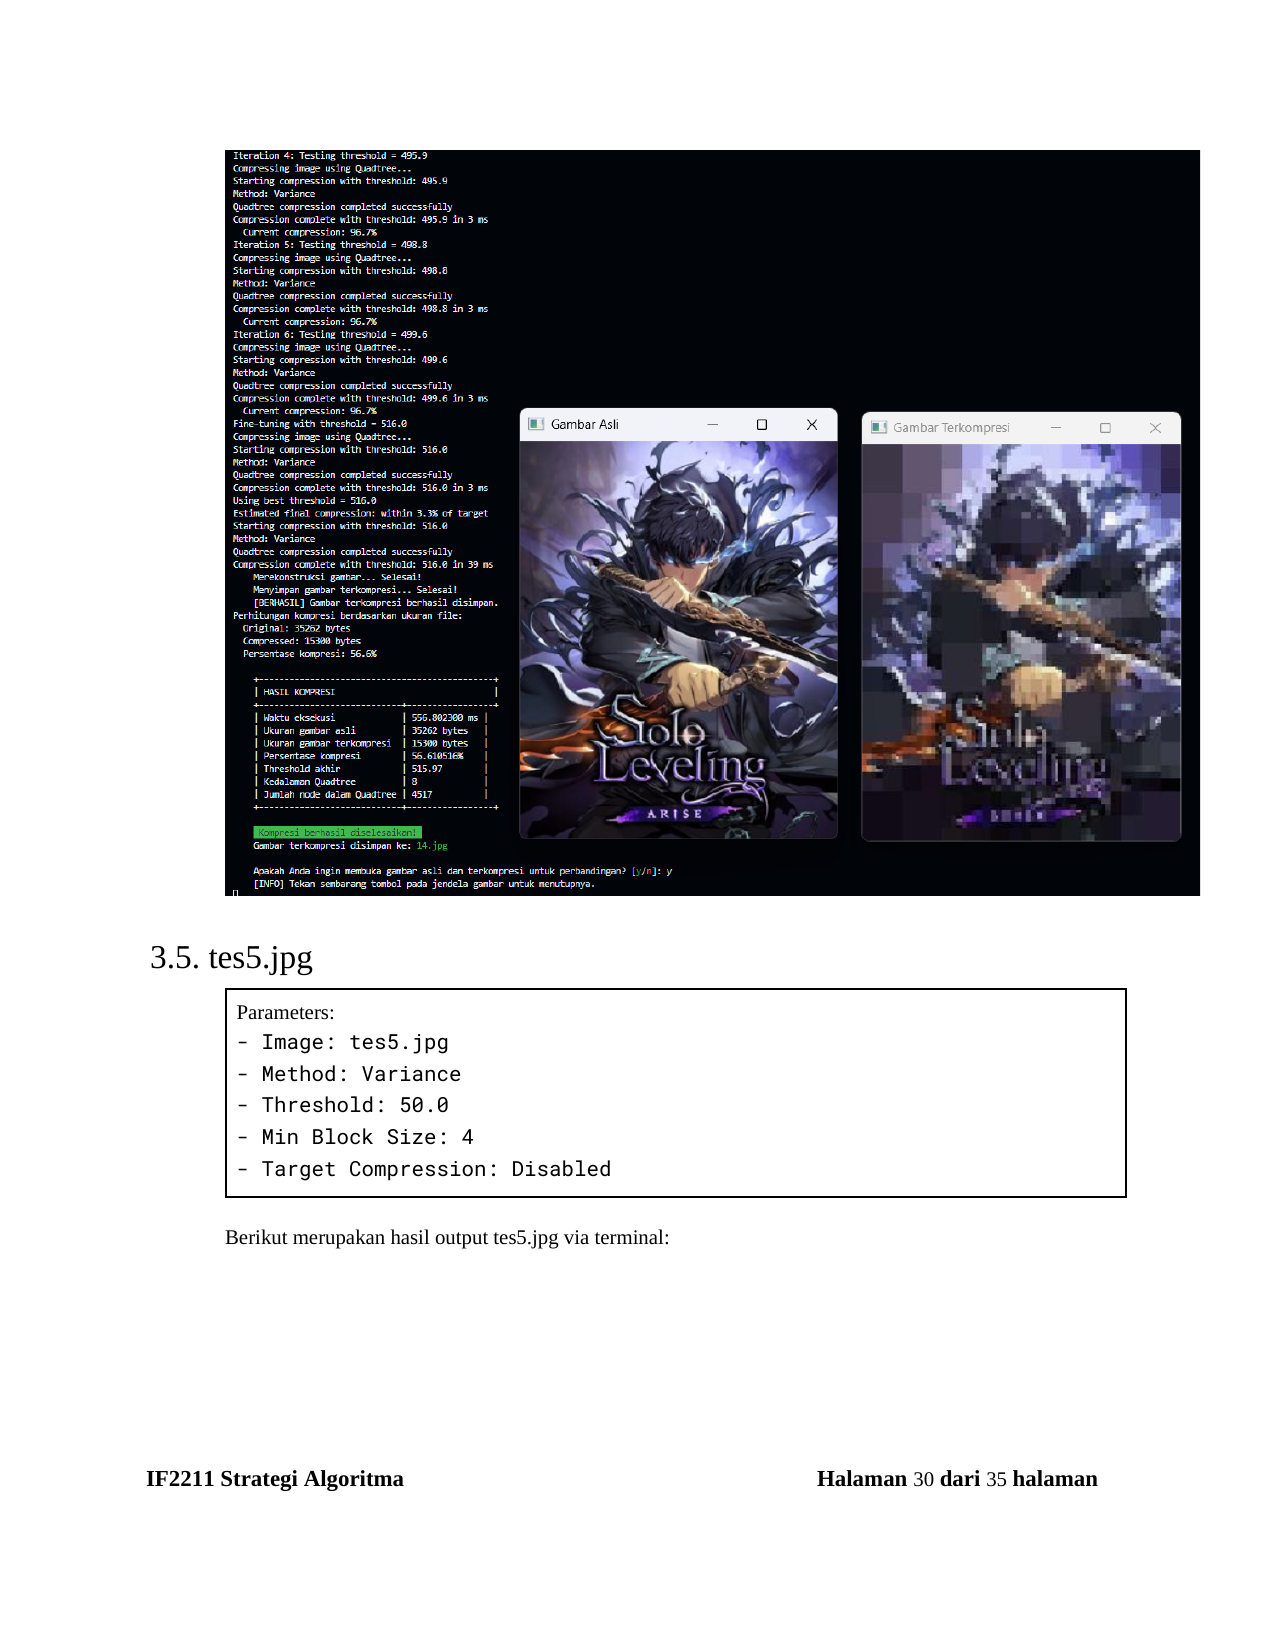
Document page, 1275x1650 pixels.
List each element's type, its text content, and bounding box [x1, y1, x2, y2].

picture [225, 150, 1200, 896]
text Berikut merupakan hasil output tes5.jpg via terminal: [150, 1225, 1125, 1249]
subtitle 3.5. tes5.jpg [150, 937, 1125, 975]
